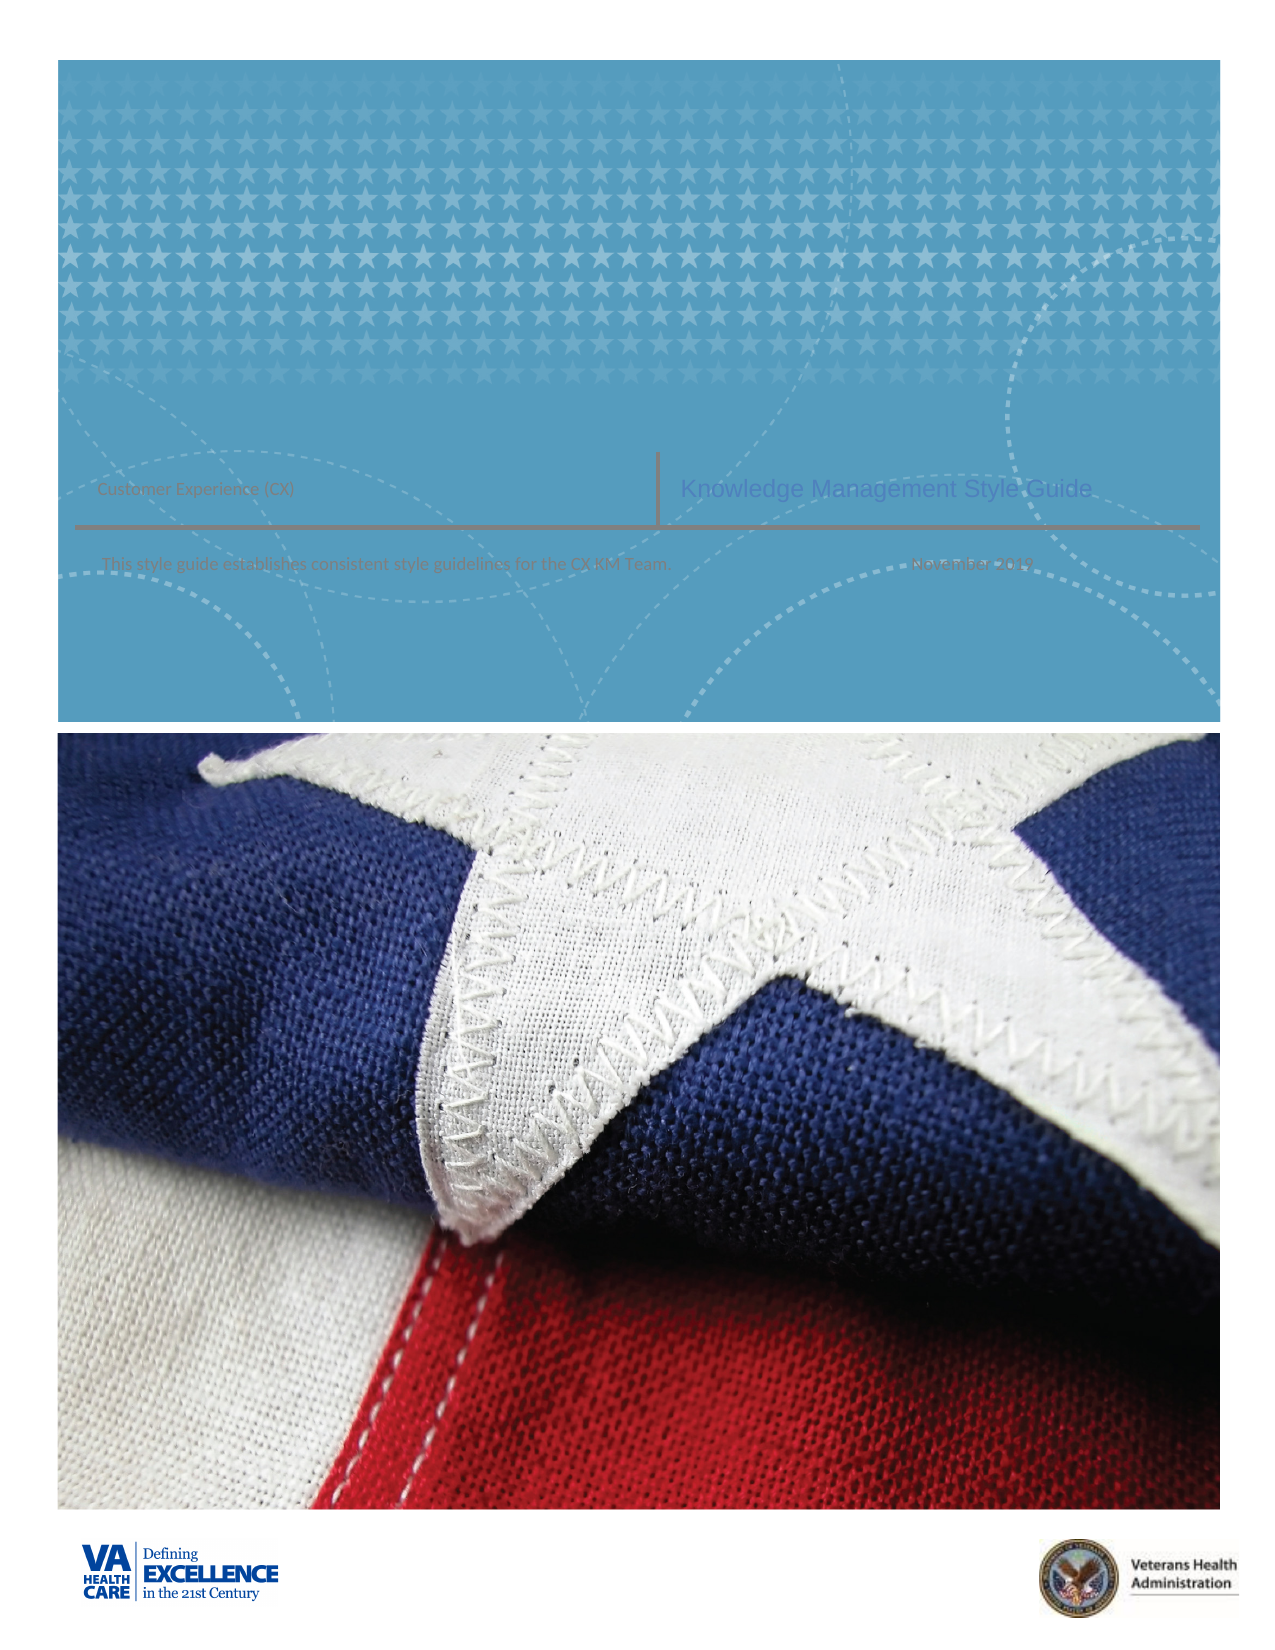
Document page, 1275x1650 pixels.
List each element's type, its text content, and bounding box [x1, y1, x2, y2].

picture [81, 1538, 279, 1607]
picture [57, 733, 1220, 1510]
table_header Knowledge Management Style Guide [660, 452, 1200, 525]
picture [57, 60, 1221, 722]
picture [1039, 1539, 1240, 1618]
table_header [75, 452, 656, 525]
